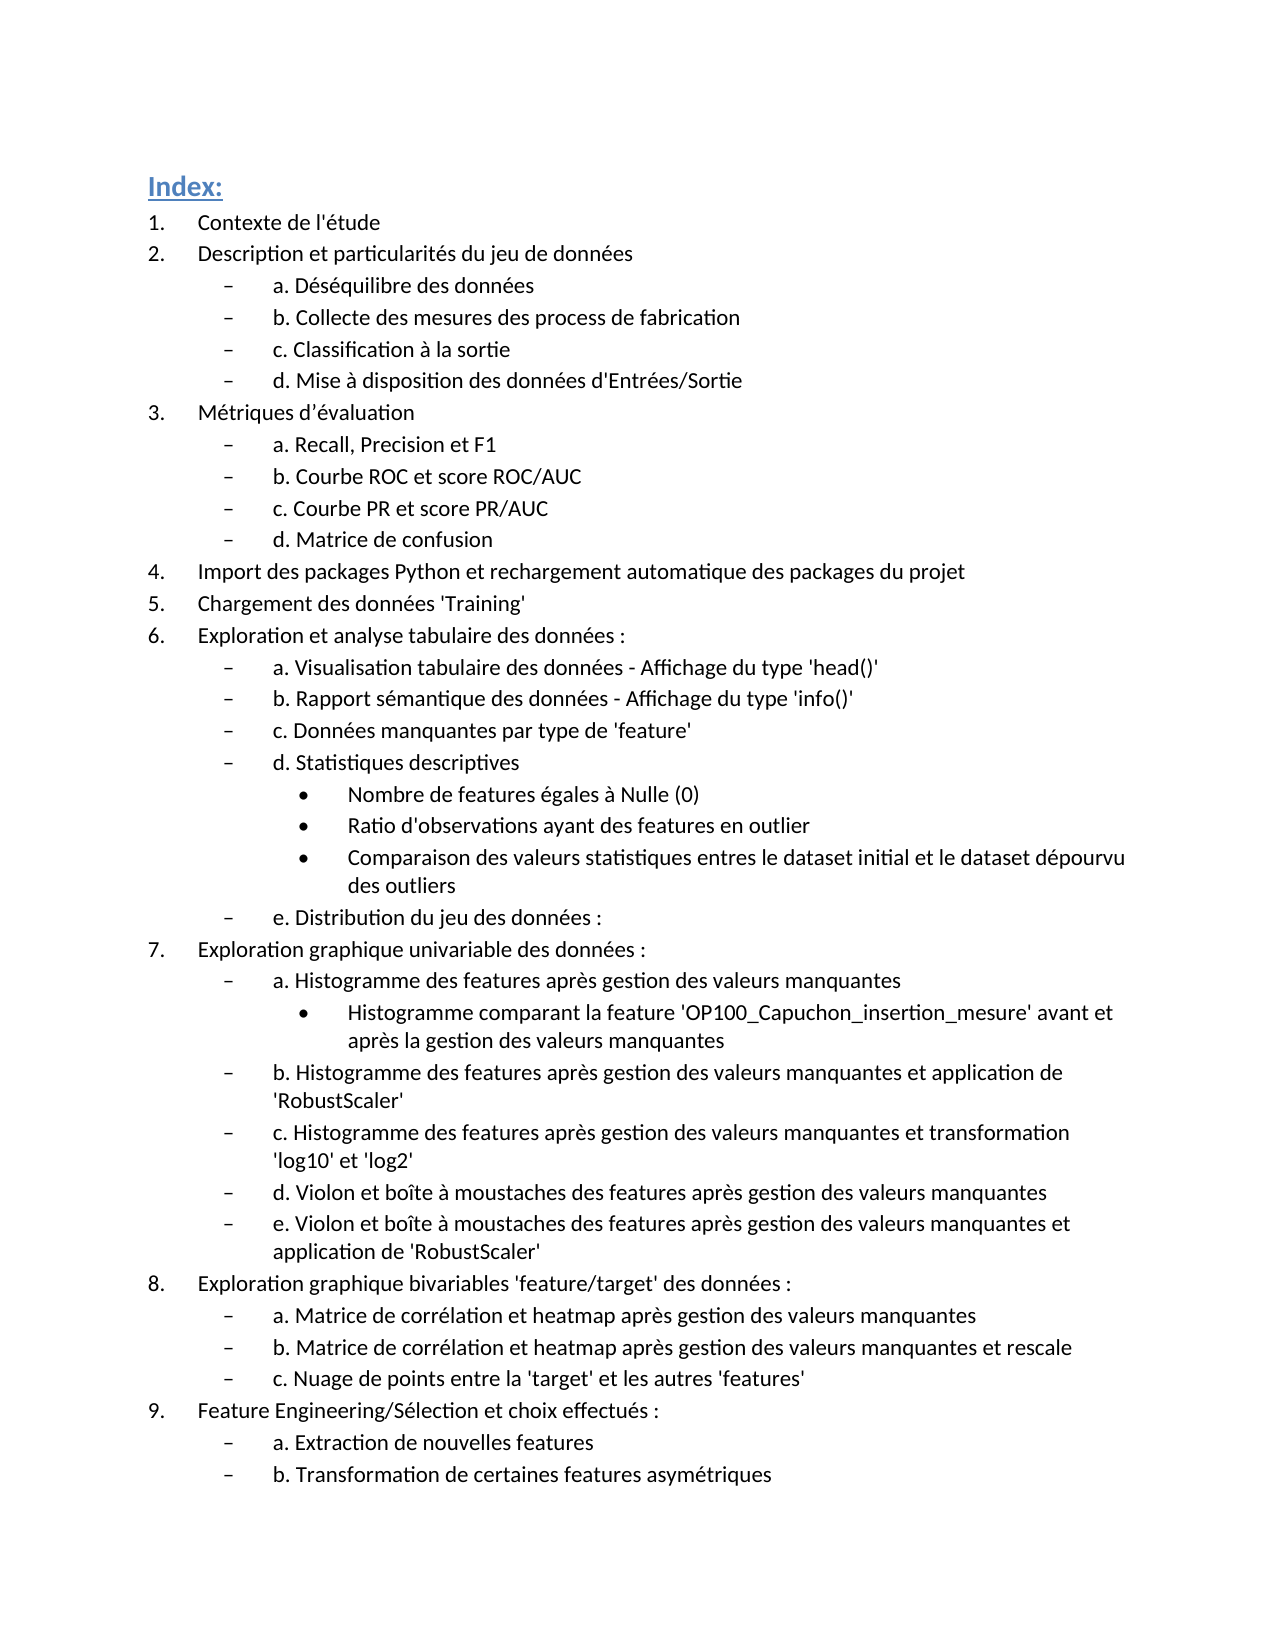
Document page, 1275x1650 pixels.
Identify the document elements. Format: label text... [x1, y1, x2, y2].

list Chargement des données 'Training' [148, 589, 1127, 617]
list d. Statistiques descriptives [223, 748, 1127, 776]
list Exploration graphique bivariables 'feature/target' des données : [148, 1269, 1127, 1297]
list d. Violon et boîte à moustaches des features après gestion des valeurs manquantes [223, 1178, 1127, 1206]
list a. Déséquilibre des données [223, 271, 1127, 299]
list c. Courbe PR et score PR/AUC [223, 494, 1127, 522]
list b. Collecte des mesures des process de fabrication [223, 303, 1127, 331]
list e. Violon et boîte à moustaches des features après gestion des valeurs manquantes et application de 'RobustScaler' [223, 1209, 1127, 1266]
list e. Distribution du jeu des données : [223, 903, 1127, 931]
list Import des packages Python et rechargement automatique des packages du projet [148, 557, 1127, 585]
list d. Matrice de confusion [223, 526, 1127, 553]
list a. Histogramme des features après gestion des valeurs manquantes [223, 967, 1127, 994]
list Comparaison des valeurs statistiques entres le dataset initial et le dataset dépourvu des outliers [298, 843, 1127, 899]
subtitle Index: [148, 168, 1127, 204]
list Description et particularités du jeu de données [148, 239, 1127, 268]
list c. Données manquantes par type de 'feature' [223, 716, 1127, 744]
list d. Mise à disposition des données d'Entrées/Sortie [223, 367, 1127, 395]
list b. Transformation de certaines features asymétriques [223, 1460, 1127, 1488]
list Histogramme comparant la feature 'OP100_Capuchon_insertion_mesure' avant et après la gestion des valeurs manquantes [298, 998, 1127, 1054]
list c. Classification à la sortie [223, 335, 1127, 363]
list a. Extraction de nouvelles features [223, 1428, 1127, 1456]
list b. Matrice de corrélation et heatmap après gestion des valeurs manquantes et rescale [223, 1333, 1127, 1361]
list a. Matrice de corrélation et heatmap après gestion des valeurs manquantes [223, 1301, 1127, 1329]
list Métriques d’évaluation [148, 398, 1127, 426]
list a. Visualisation tabulaire des données - Affichage du type 'head()' [223, 653, 1127, 681]
list b. Histogramme des features après gestion des valeurs manquantes et application de 'RobustScaler' [223, 1058, 1127, 1114]
list a. Recall, Precision et F1 [223, 430, 1127, 458]
list Feature Engineering/Sélection et choix effectués : [148, 1396, 1127, 1424]
list Exploration graphique univariable des données : [148, 935, 1127, 963]
list b. Rapport sémantique des données - Affichage du type 'info()' [223, 684, 1127, 712]
list Exploration et analyse tabulaire des données : [148, 621, 1127, 649]
list c. Histogramme des features après gestion des valeurs manquantes et transformation 'log10' et 'log2' [223, 1118, 1127, 1174]
list Ratio d'observations ayant des features en outlier [298, 811, 1127, 839]
list c. Nuage de points entre la 'target' et les autres 'features' [223, 1364, 1127, 1393]
list b. Courbe ROC et score ROC/AUC [223, 462, 1127, 490]
list Contexte de l'étude [148, 208, 1127, 236]
list Nombre de features égales à Nulle (0) [298, 780, 1127, 808]
